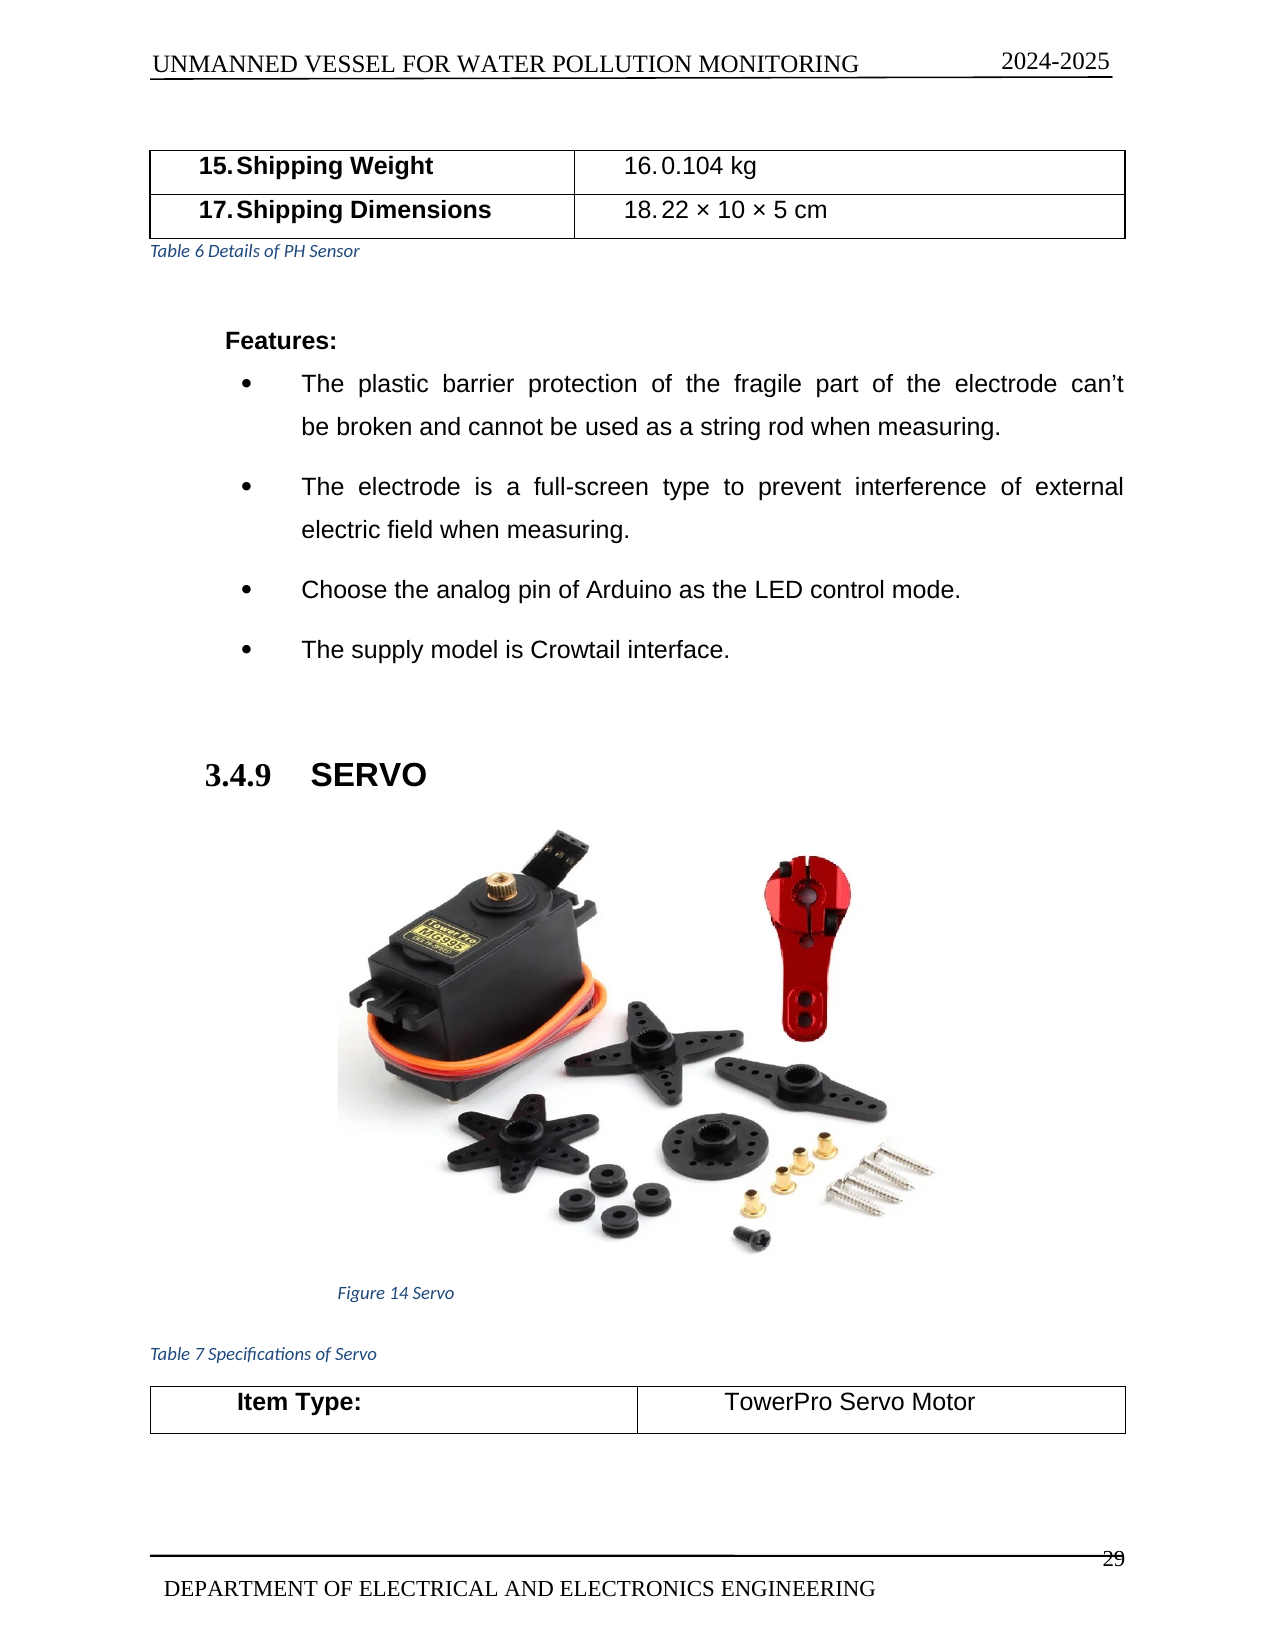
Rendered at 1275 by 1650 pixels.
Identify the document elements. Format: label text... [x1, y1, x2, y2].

table_cell Shipping Dimensions [151, 195, 574, 238]
table_header Item Type: [151, 1387, 637, 1433]
text Features: [167, 326, 1125, 354]
table_header TowerPro Servo Motor [638, 1387, 1125, 1433]
text Table 7 Specifications of Servo [150, 1342, 1125, 1365]
table_cell 0.104 kg [575, 151, 1124, 194]
table_cell Shipping Weight [151, 151, 574, 194]
picture [337, 812, 959, 1272]
list The electrode is a full-screen type to prevent interference of external electric field when measuring. [242, 472, 1125, 544]
subtitle SERVO [204, 754, 1125, 793]
text Table 6 Details of PH Sensor [150, 239, 1125, 262]
list Choose the analog pin of Arduino as the LED control mode. [242, 575, 1125, 604]
table_cell 22 × 10 × 5 cm [575, 195, 1124, 238]
list The plastic barrier protection of the fragile part of the electrode can’t be broken and cannot be used as a string rod when measuring. [242, 369, 1125, 441]
list The supply model is Crowtail interface. [242, 635, 1125, 664]
